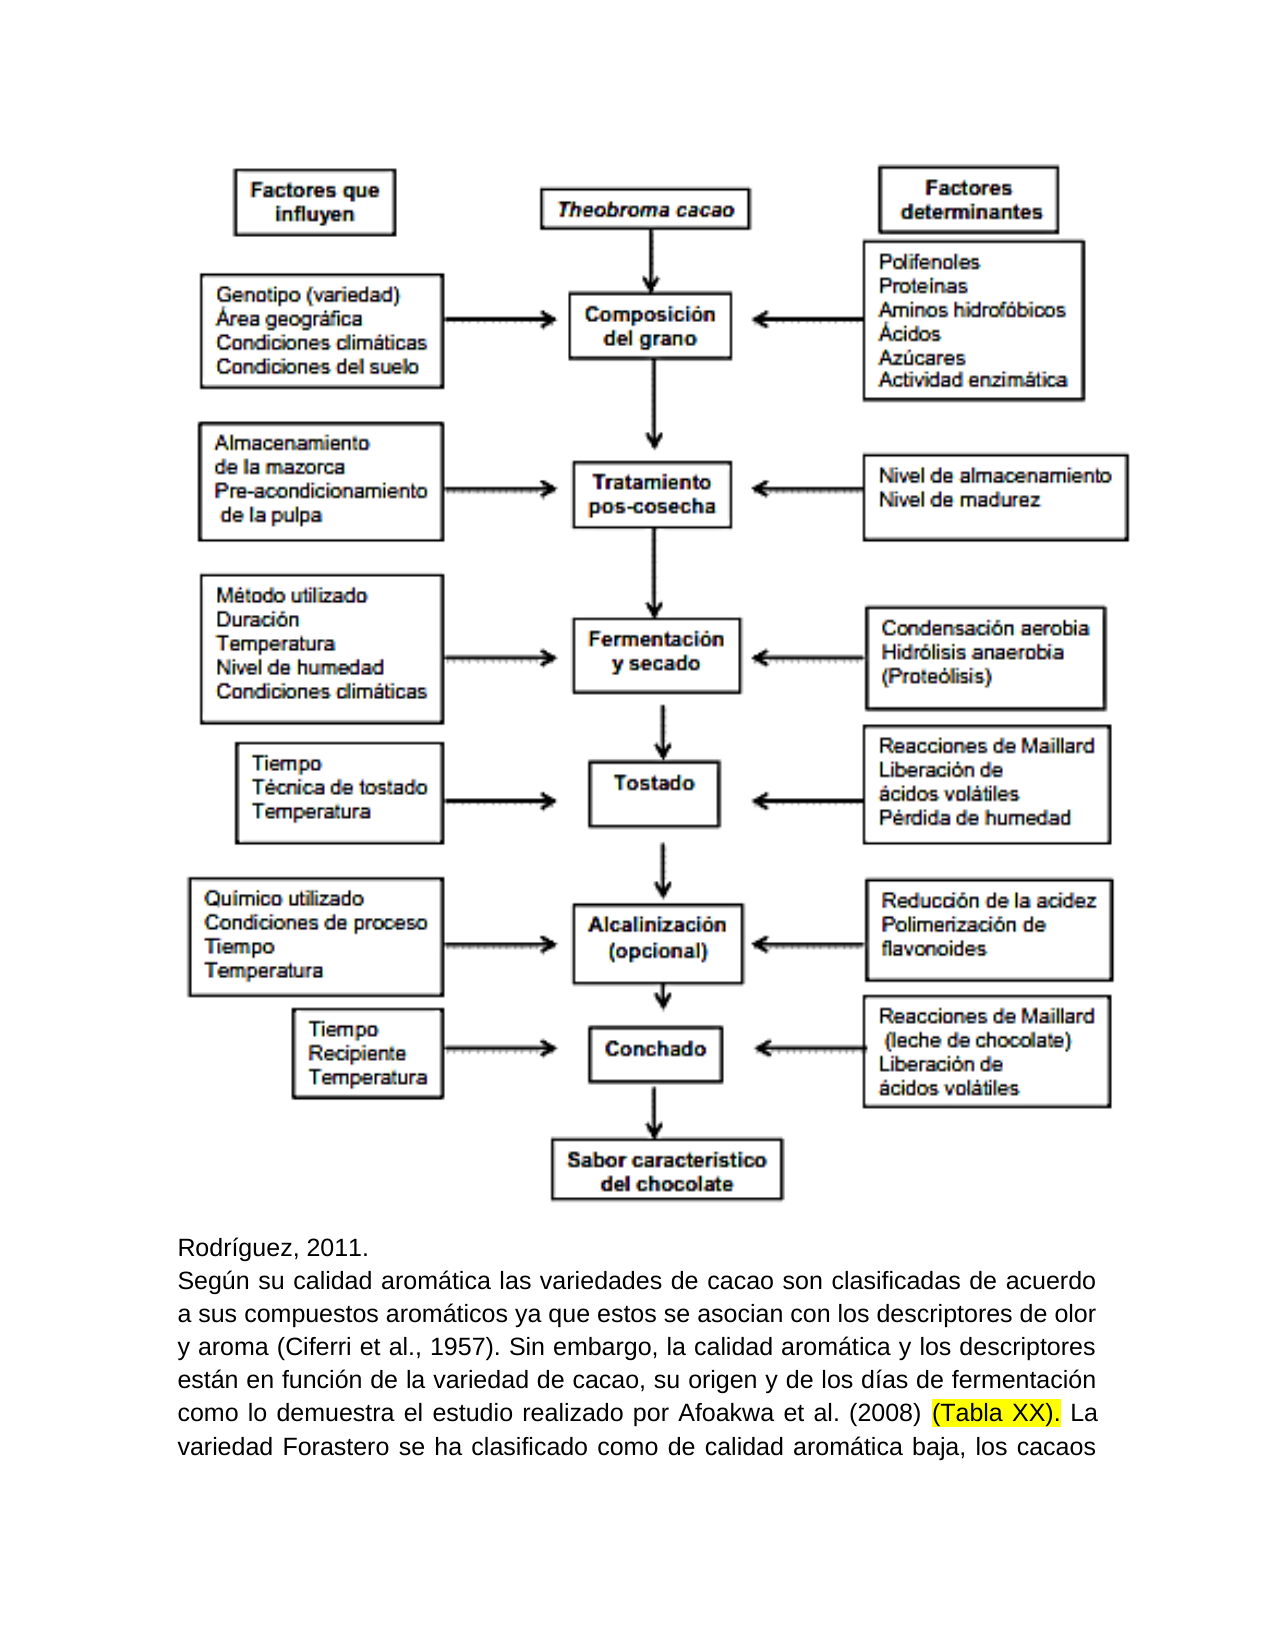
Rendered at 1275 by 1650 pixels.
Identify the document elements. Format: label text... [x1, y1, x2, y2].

picture [177, 147, 1152, 1230]
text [177, 1266, 1098, 1460]
text Rodríguez, 2011. [177, 1233, 1098, 1262]
